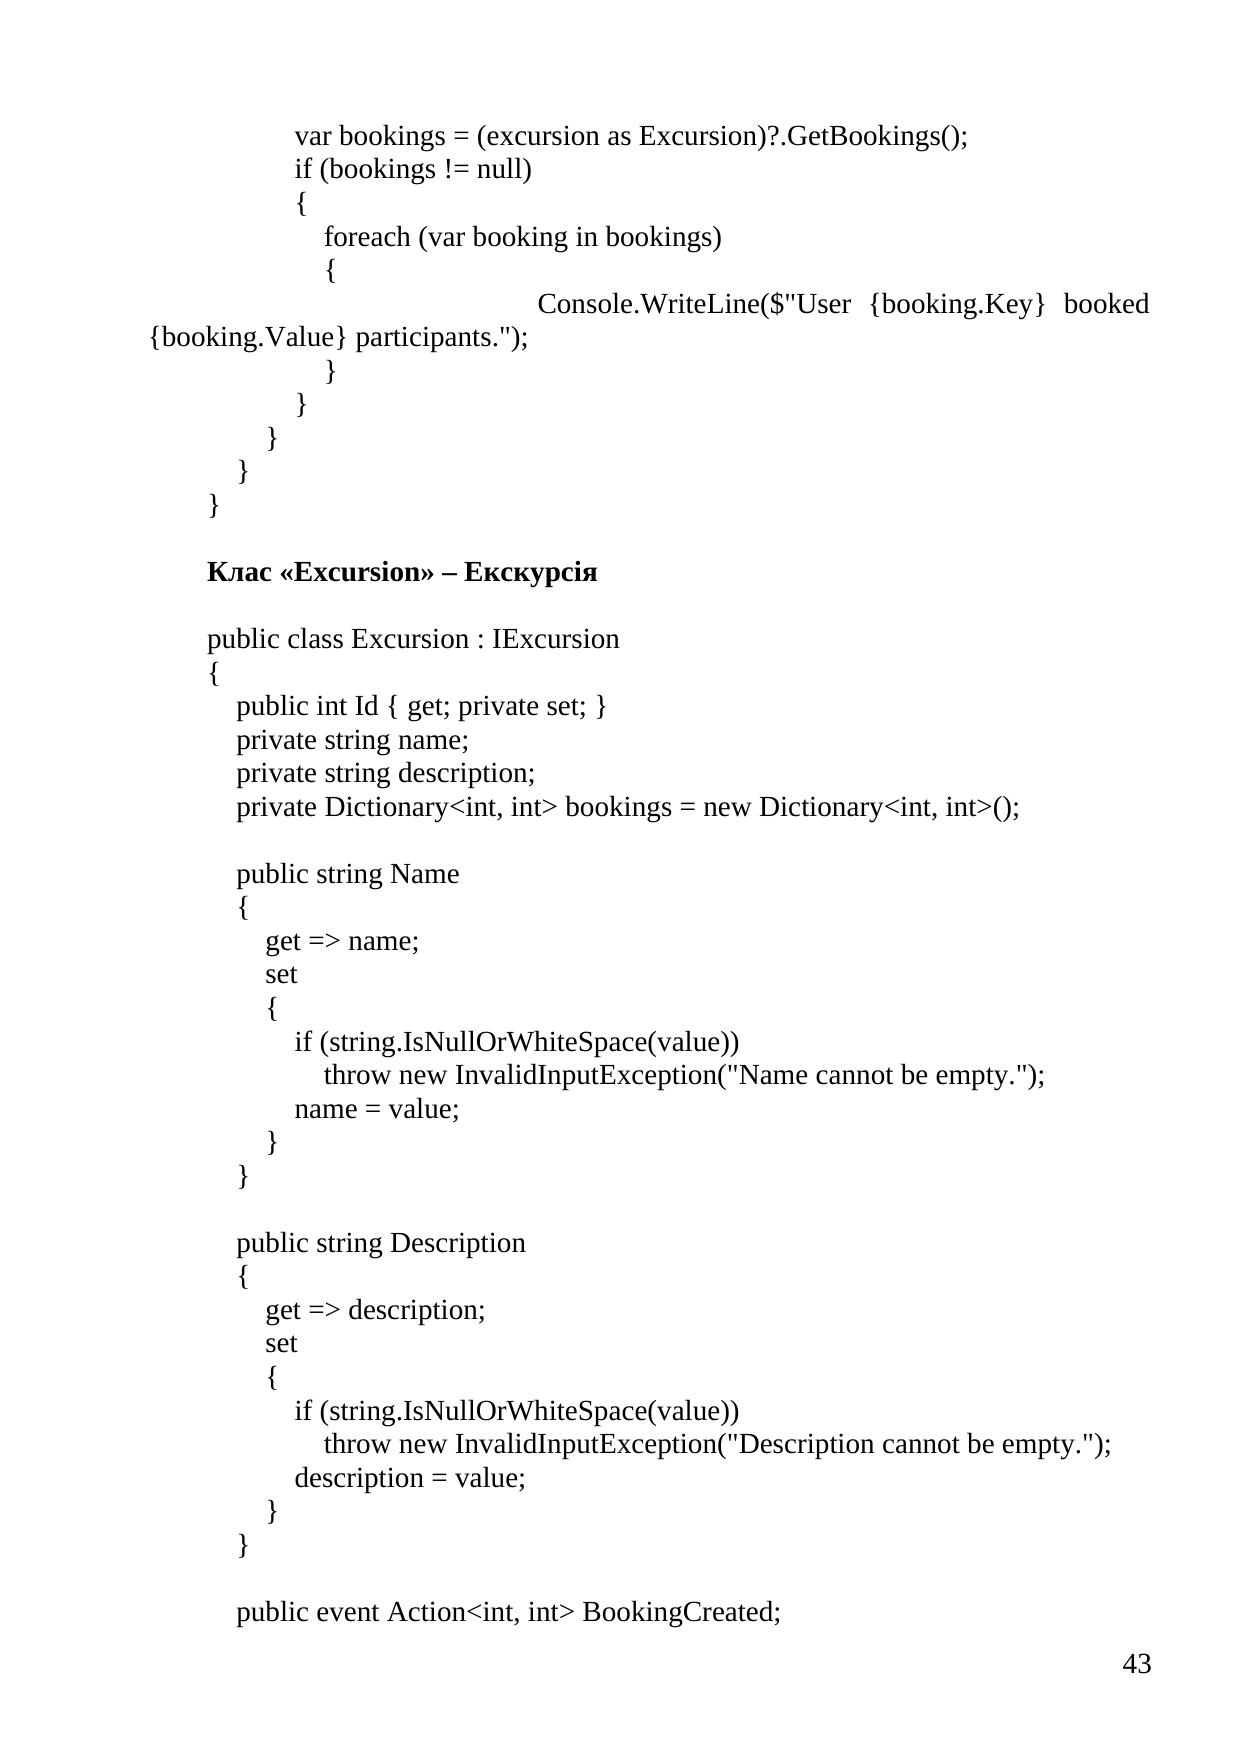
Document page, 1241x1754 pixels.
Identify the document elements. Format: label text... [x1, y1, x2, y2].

text private string description; [148, 755, 1152, 789]
text } [148, 1527, 1152, 1560]
text public class Excursion : IExcursion [148, 621, 1152, 655]
text Console.WriteLine($"User {booking.Key} booked {booking.Value} participants."); [148, 286, 1152, 353]
text public int Id { get; private set; } [148, 688, 1152, 722]
text private string name; [148, 722, 1152, 755]
text { [148, 1258, 1152, 1292]
text { [148, 889, 1152, 923]
text if (bookings != null) [148, 152, 1152, 185]
text } [148, 353, 1152, 386]
text set [148, 1326, 1152, 1359]
text get => name; [148, 923, 1152, 957]
text name = value; [148, 1091, 1152, 1124]
text } [148, 420, 1152, 453]
text } [148, 386, 1152, 420]
text { [148, 655, 1152, 688]
text set [148, 957, 1152, 990]
text Клас «Excursion» – Екскурсія [148, 554, 1152, 588]
text } [148, 1124, 1152, 1158]
text } [148, 1493, 1152, 1527]
text private Dictionary<int, int> bookings = new Dictionary<int, int>(); [148, 789, 1152, 822]
text if (string.IsNullOrWhiteSpace(value)) [148, 1024, 1152, 1057]
text } [148, 1158, 1152, 1191]
text public string Description [148, 1225, 1152, 1258]
text { [148, 990, 1152, 1024]
text throw new InvalidInputException("Name cannot be empty."); [148, 1057, 1152, 1091]
text } [148, 453, 1152, 487]
text public event Action<int, int> BookingCreated; [148, 1594, 1152, 1627]
text { [148, 1359, 1152, 1393]
text { [148, 252, 1152, 286]
text var bookings = (excursion as Excursion)?.GetBookings(); [148, 118, 1152, 152]
text get => description; [148, 1292, 1152, 1326]
text if (string.IsNullOrWhiteSpace(value)) [148, 1393, 1152, 1426]
text } [148, 487, 1152, 521]
text description = value; [148, 1460, 1152, 1493]
text foreach (var booking in bookings) [148, 219, 1152, 252]
text public string Name [148, 856, 1152, 889]
text { [148, 185, 1152, 219]
text throw new InvalidInputException("Description cannot be empty."); [148, 1426, 1152, 1460]
